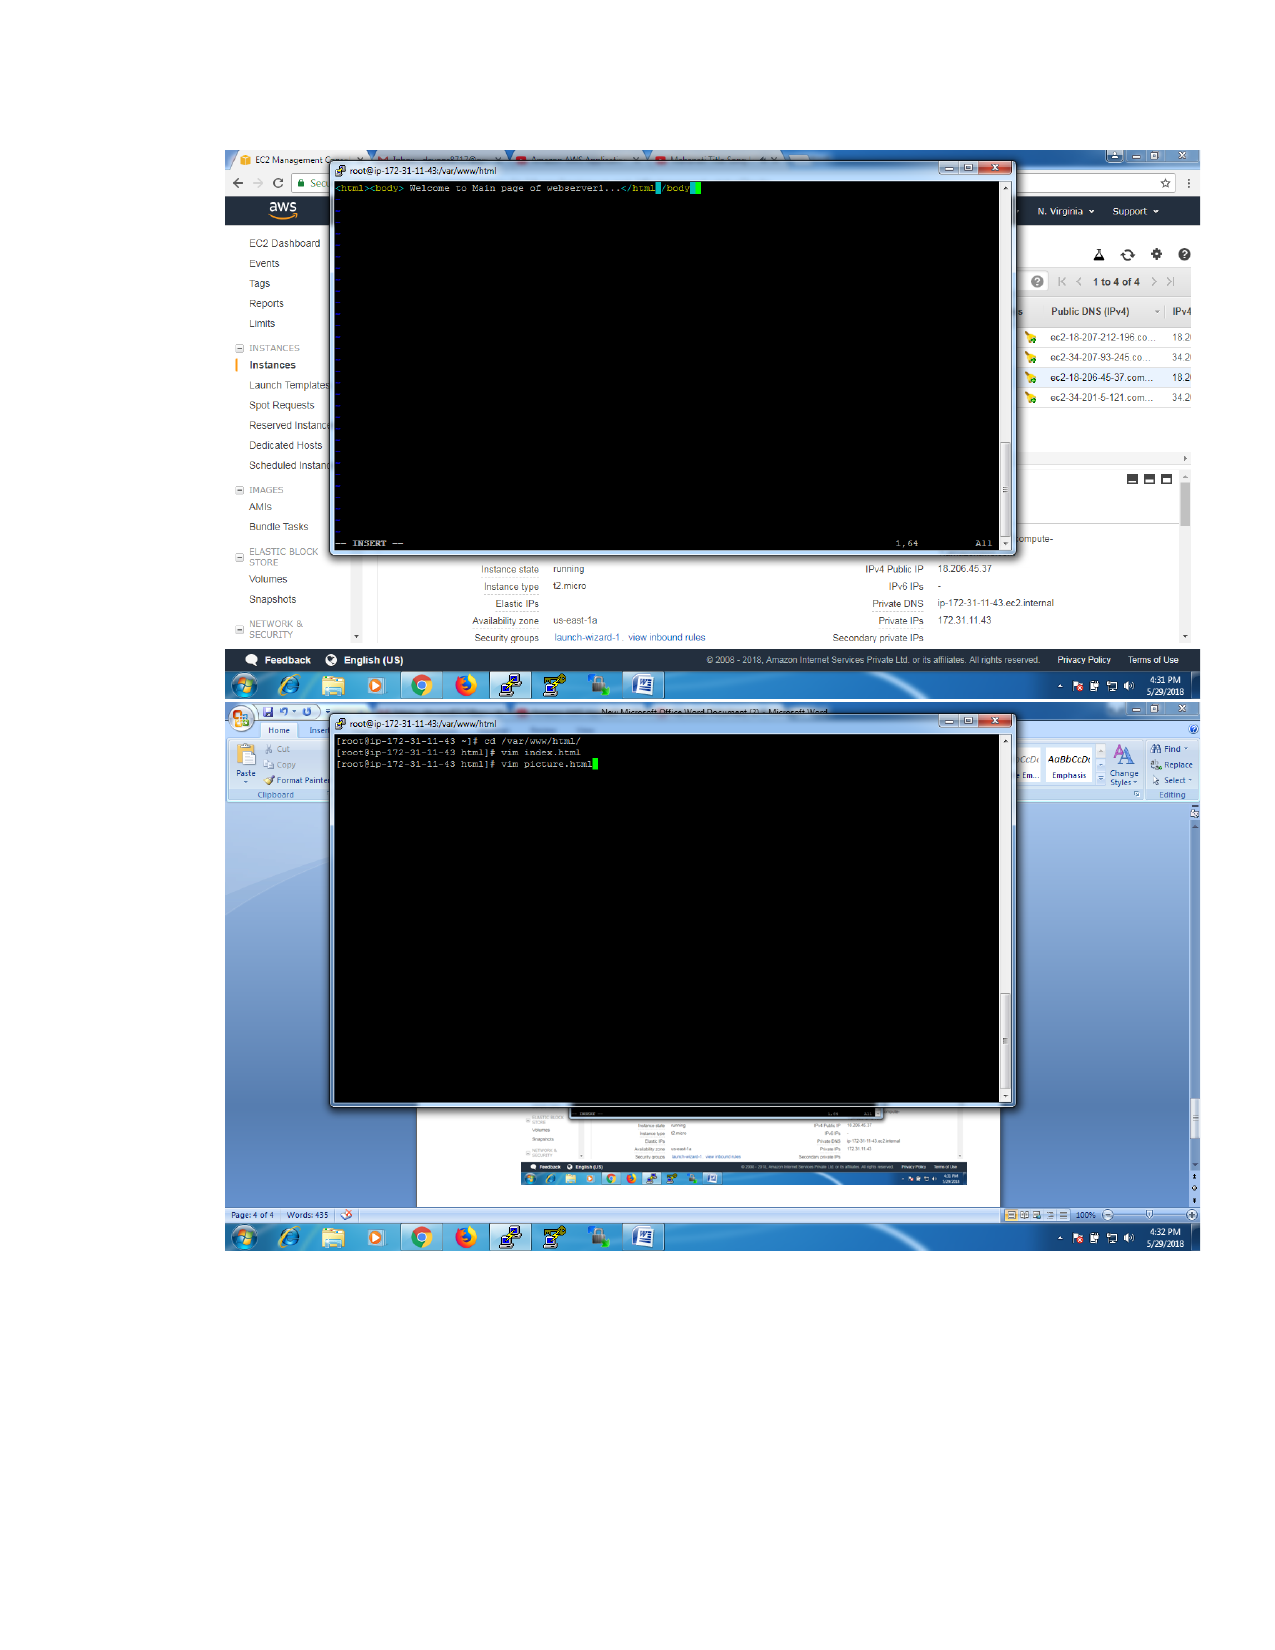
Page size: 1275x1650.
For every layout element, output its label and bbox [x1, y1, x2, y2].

picture [225, 150, 1200, 699]
picture [225, 702, 1200, 1251]
